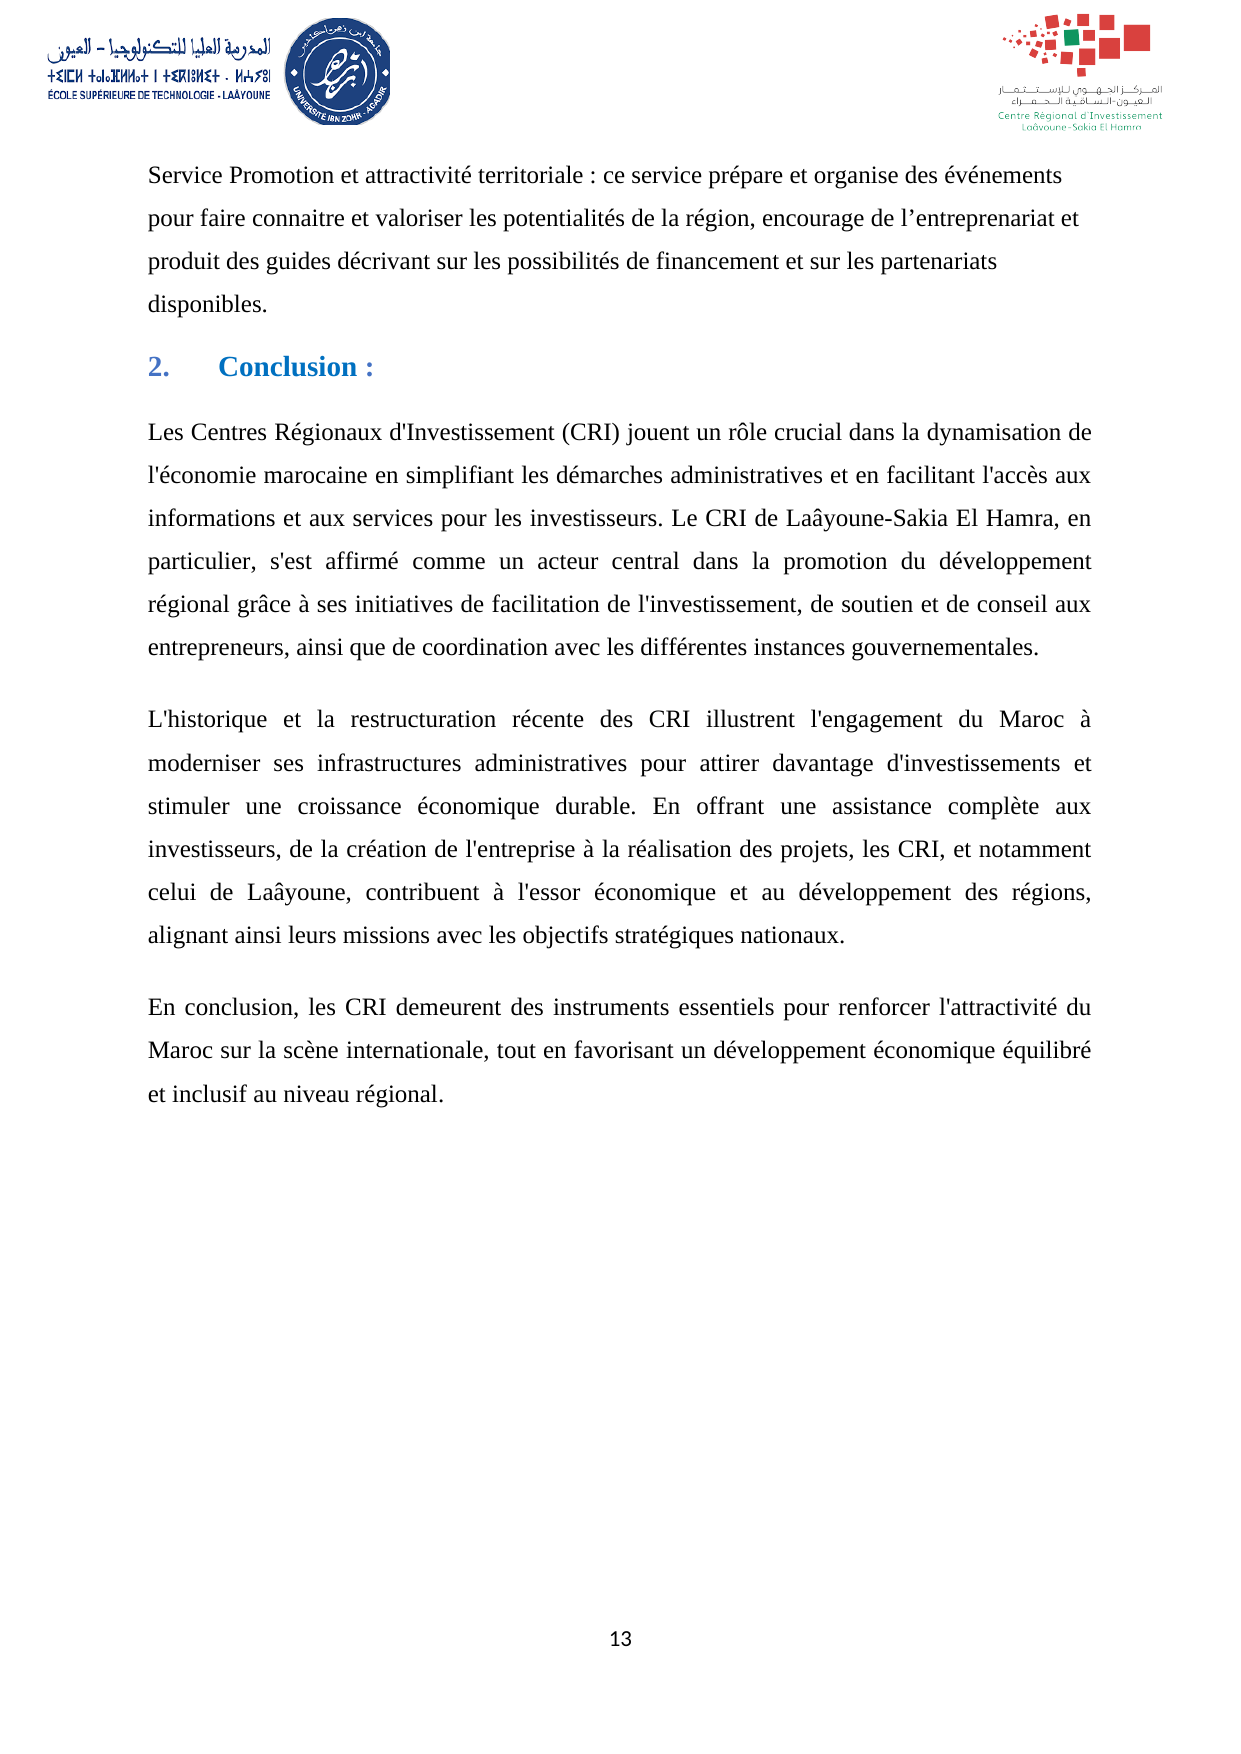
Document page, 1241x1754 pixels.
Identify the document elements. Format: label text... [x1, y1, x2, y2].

text Les Centres Régionaux d'Investissement (CRI) jouent un rôle crucial dans la dynamisation de l'économie marocaine en simplifiant les démarches administratives et en facilitant l'accès aux informations et aux services pour les investisseurs. Le CRI de Laâyoune-Sakia El Hamra, en particulier, s'est affirmé comme un acteur central dans la promotion du développement régional grâce à ses initiatives de facilitation de l'investissement, de soutien et de conseil aux entrepreneurs, ainsi que de coordination avec les différentes instances gouvernementales. [148, 417, 1093, 661]
picture [990, 11, 1176, 131]
text En conclusion, les CRI demeurent des instruments essentiels pour renforcer l'attractivité du Maroc sur la scène internationale, tout en favorisant un développement économique équilibré et inclusif au niveau régional. [148, 992, 1093, 1107]
subtitle Conclusion : [148, 349, 1093, 382]
picture [46, 18, 390, 125]
text Service Promotion et attractivité territoriale : ce service prépare et organise des événements pour faire connaitre et valoriser les potentialités de la région, encourage de l’entreprenariat et produit des guides décrivant sur les possibilités de financement et sur les partenariats disponibles. [148, 160, 1093, 318]
text L'historique et la restructuration récente des CRI illustrent l'engagement du Maroc à moderniser ses infrastructures administratives pour attirer davantage d'investissements et stimuler une croissance économique durable. En offrant une assistance complète aux investisseurs, de la création de l'entreprise à la réalisation des projets, les CRI, et notamment celui de Laâyoune, contribuent à l'essor économique et au développement des régions, alignant ainsi leurs missions avec les objectifs stratégiques nationaux. [148, 704, 1093, 949]
